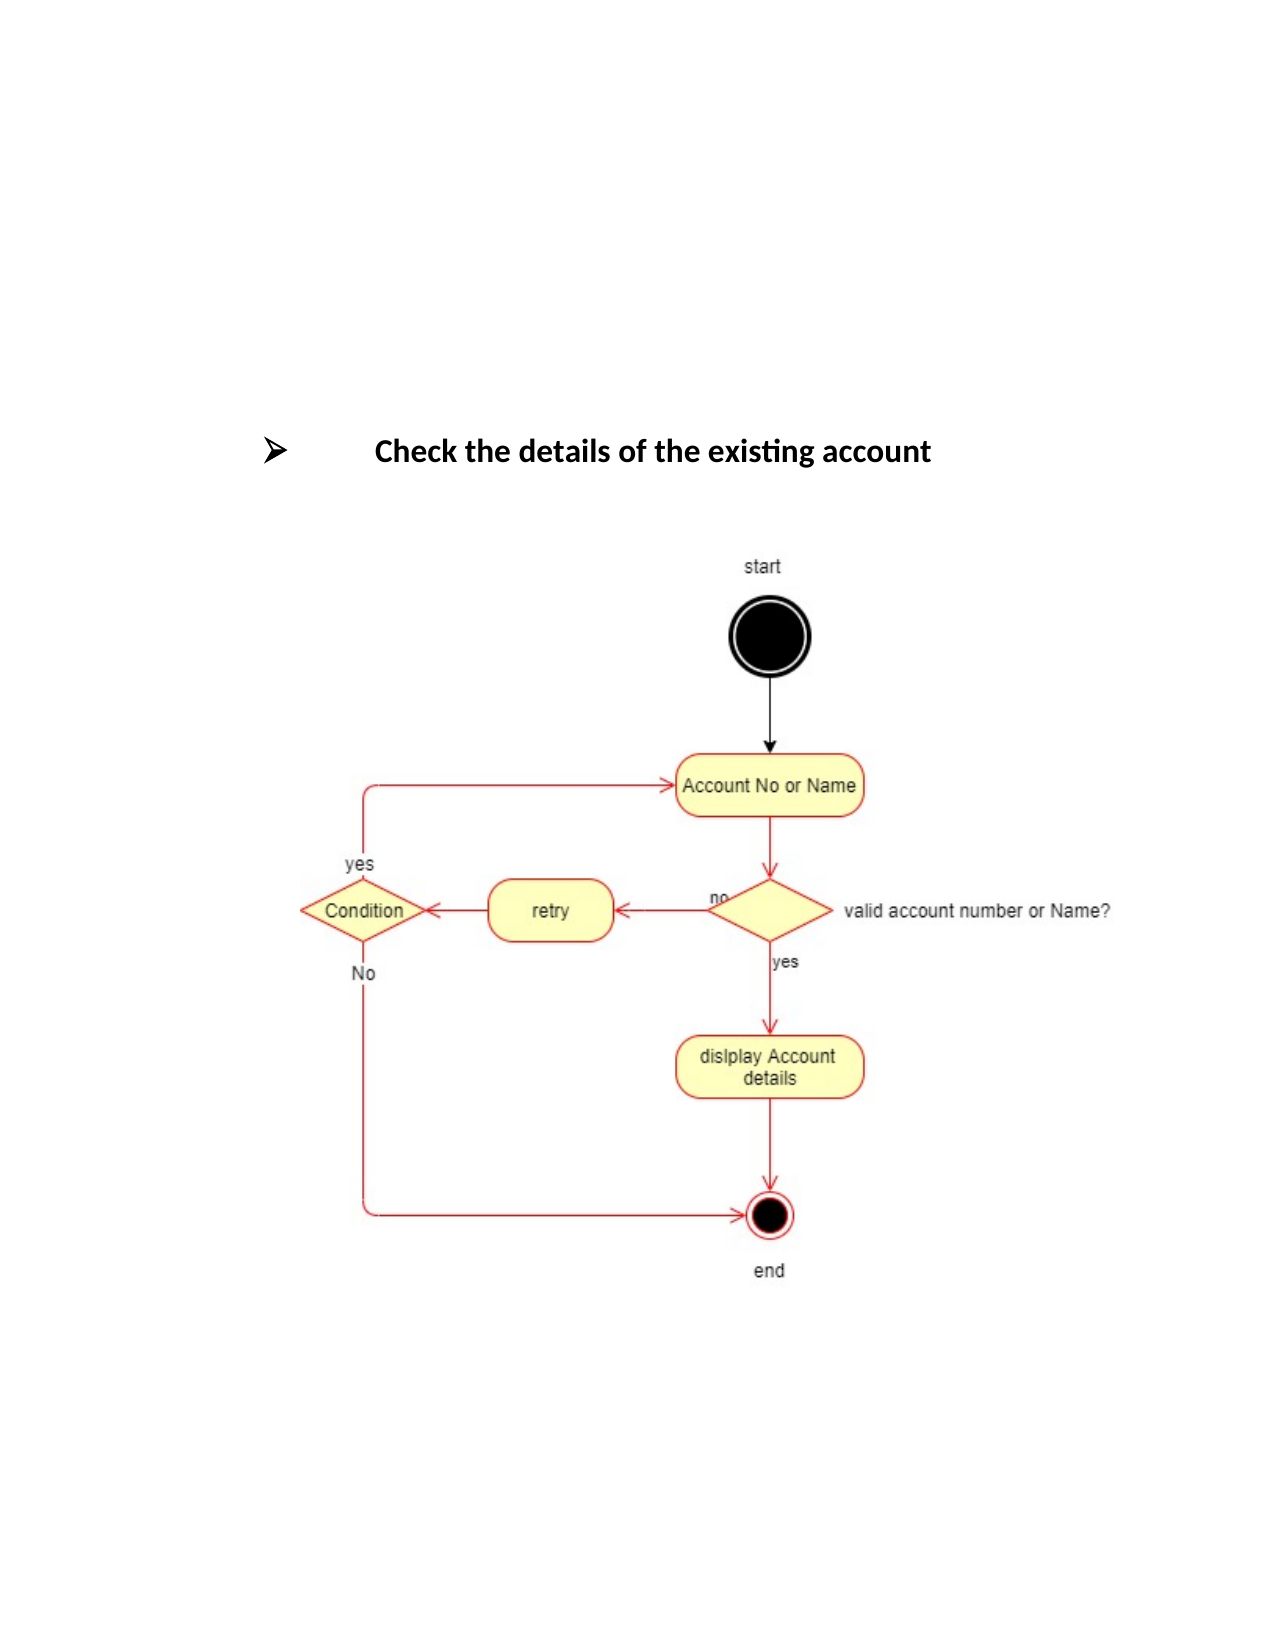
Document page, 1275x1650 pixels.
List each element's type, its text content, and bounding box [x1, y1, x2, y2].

picture [300, 550, 1130, 1287]
list Check the details of the existing account [262, 430, 1125, 470]
